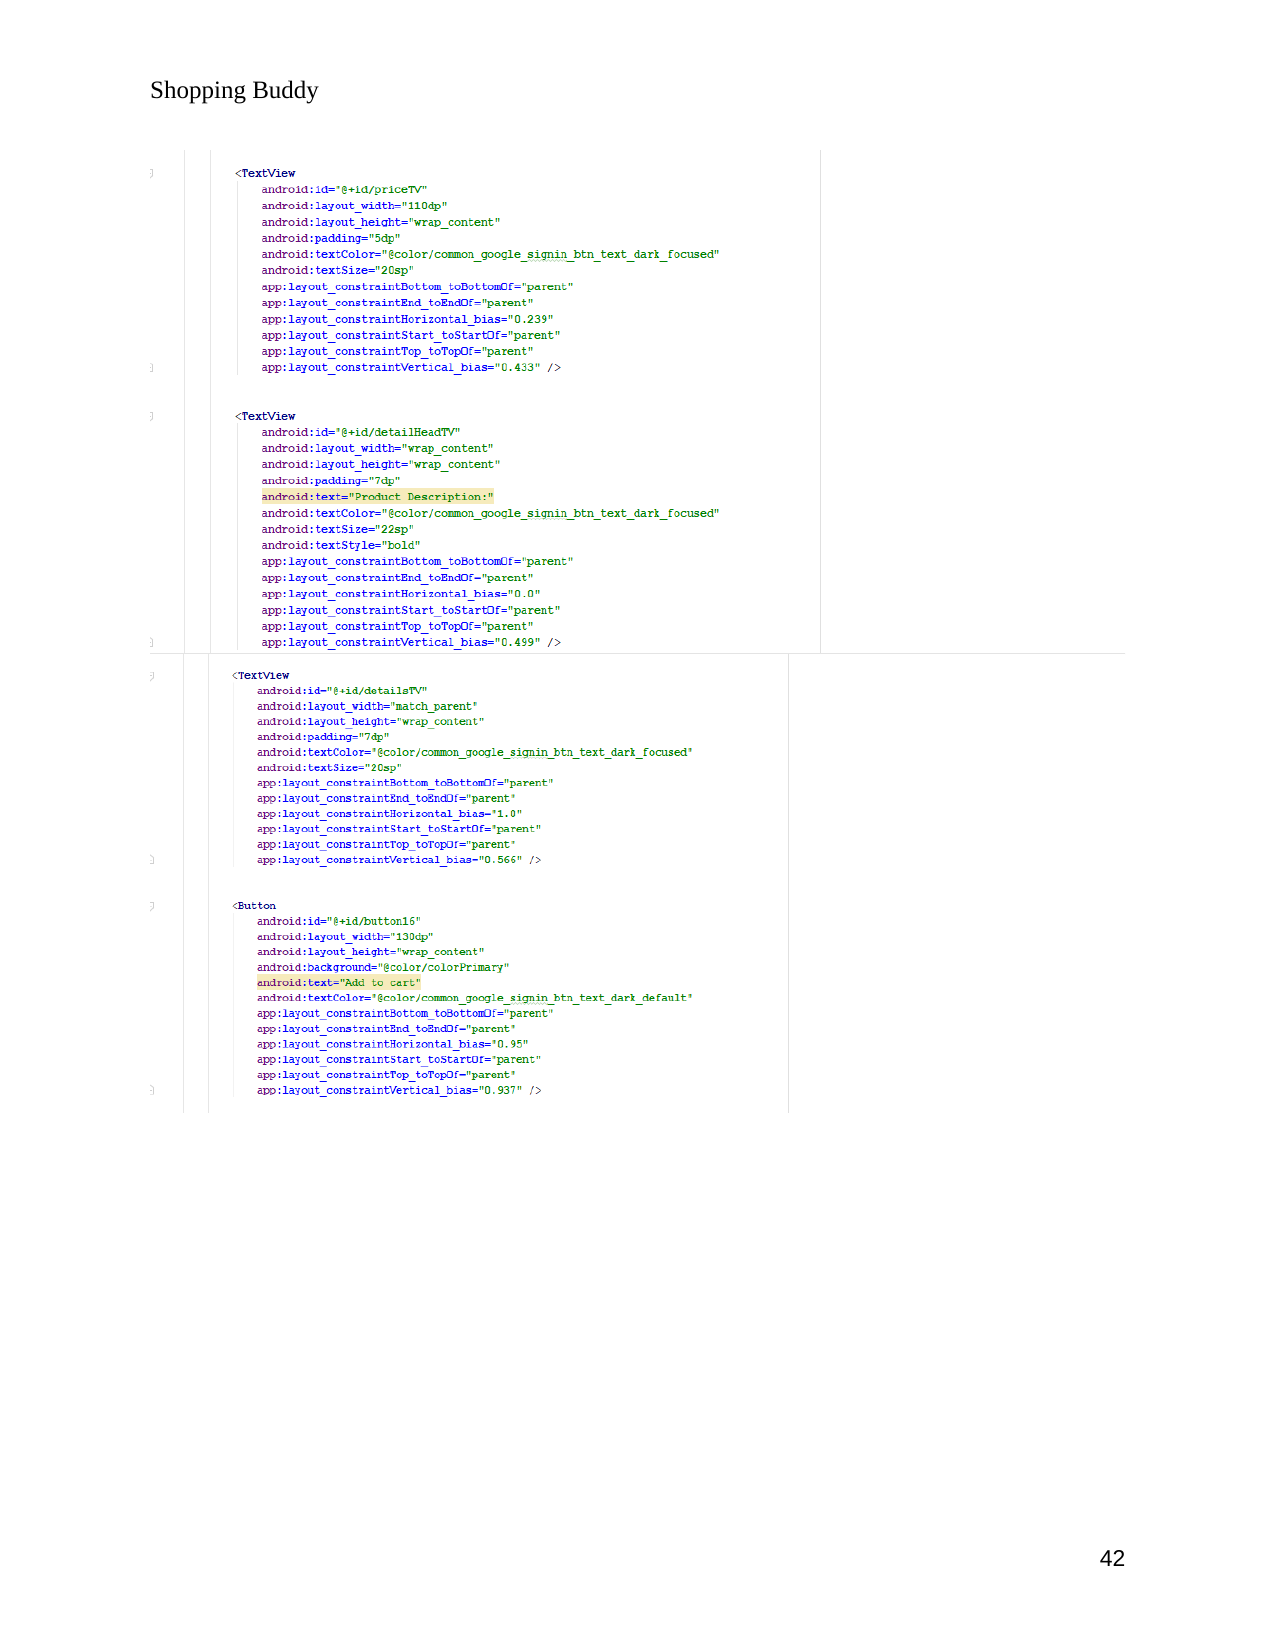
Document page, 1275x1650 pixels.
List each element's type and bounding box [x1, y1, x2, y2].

picture [150, 150, 1125, 1113]
